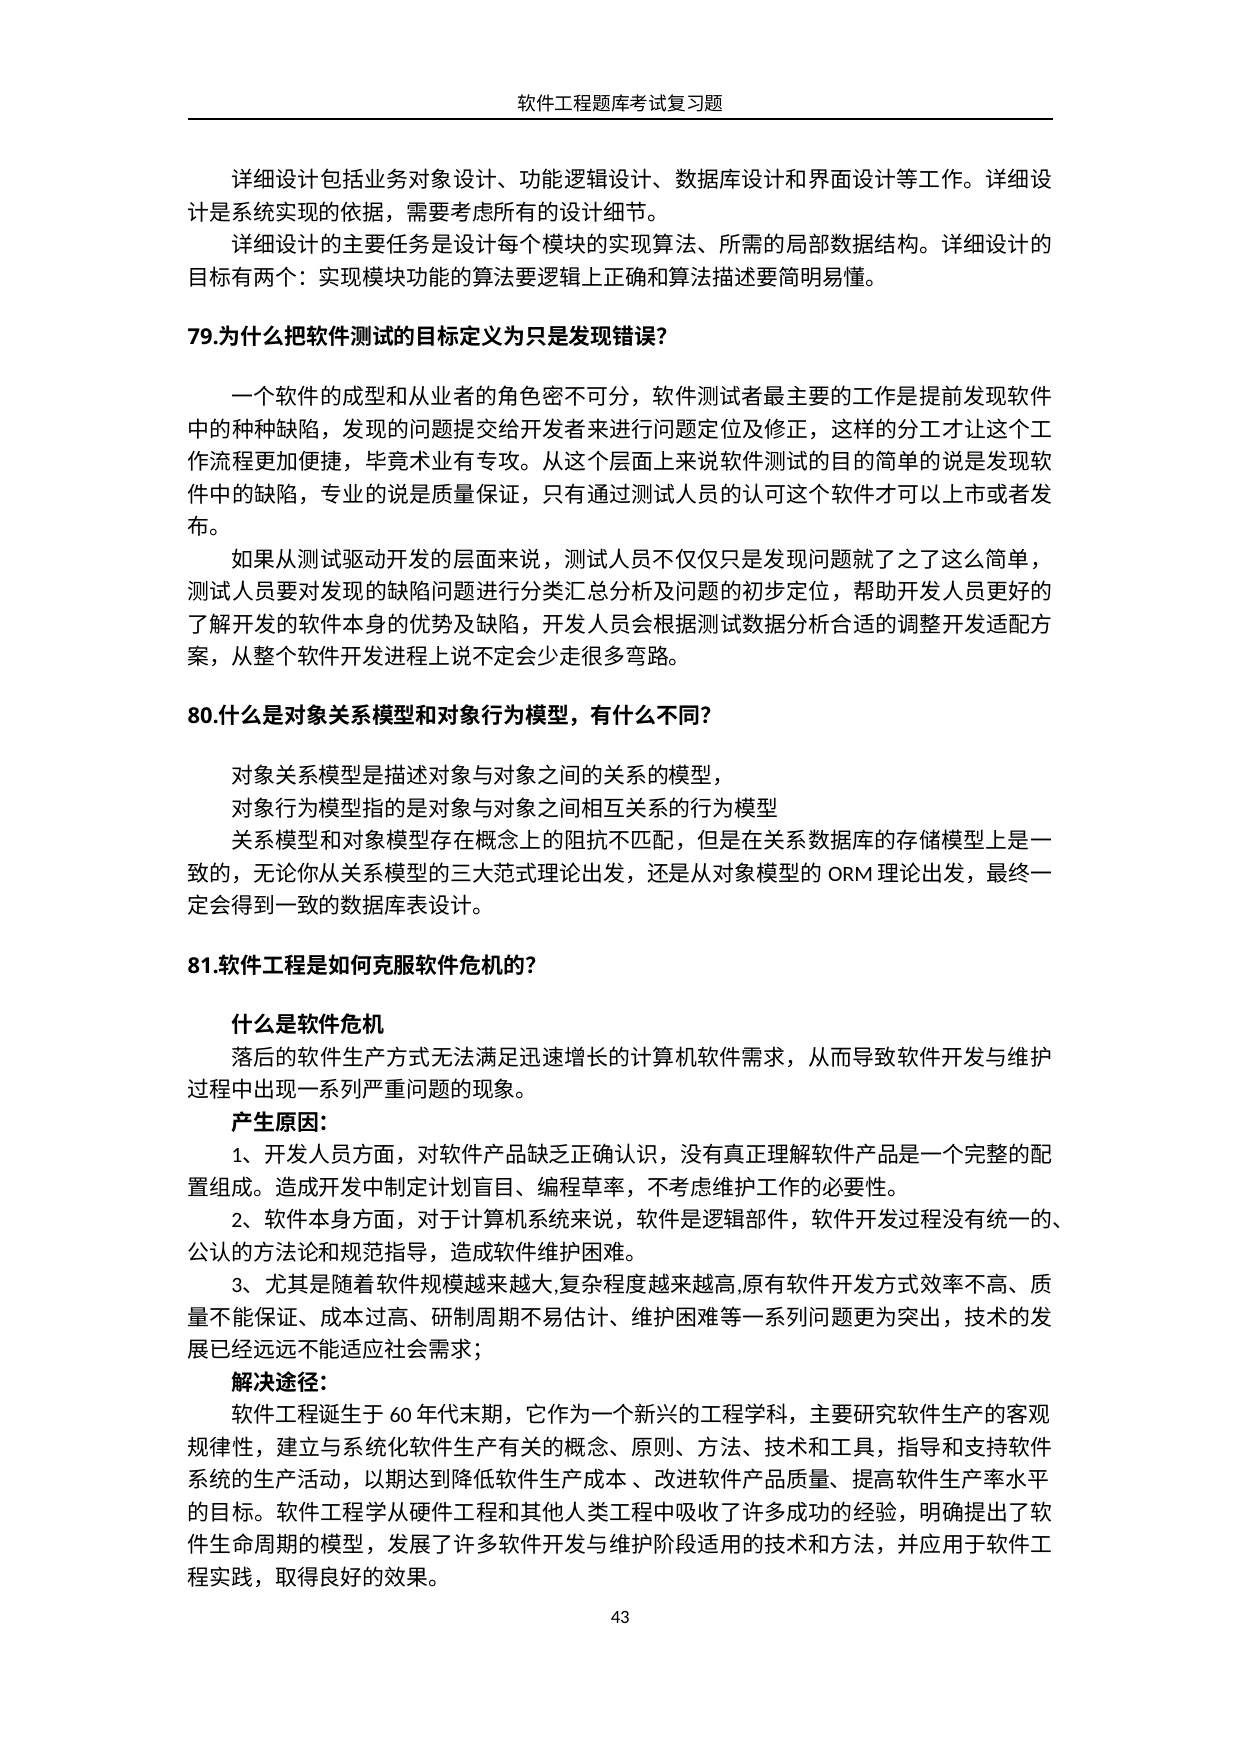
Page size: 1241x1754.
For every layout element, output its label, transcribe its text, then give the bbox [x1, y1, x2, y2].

text 2、软件本身方面，对于计算机系统来说，软件是逻辑部件，软件开发过程没有统一的、公认的方法论和规范指导，造成软件维护困难。 [187, 1202, 1053, 1267]
text 产生原因： [187, 1104, 1053, 1137]
text 3、尤其是随着软件规模越来越大,复杂程度越来越高,原有软件开发方式效率不高、质量不能保证、成本过高、研制周期不易估计、维护困难等一系列问题更为突出，技术的发展已经远远不能适应社会需求； [187, 1267, 1053, 1364]
text 如果从测试驱动开发的层面来说，测试人员不仅仅只是发现问题就了之了这么简单，测试人员要对发现的缺陷问题进行分类汇总分析及问题的初步定位，帮助开发人员更好的了解开发的软件本身的优势及缺陷，开发人员会根据测试数据分析合适的调整开发适配方案，从整个软件开发进程上说不定会少走很多弯路。 [187, 541, 1053, 671]
text 详细设计的主要任务是设计每个模块的实现算法、所需的局部数据结构。详细设计的目标有两个：实现模块功能的算法要逻辑上正确和算法描述要简明易懂。 [187, 227, 1053, 292]
subtitle 81.软件工程是如何克服软件危机的？ [187, 947, 1053, 980]
text 解决途径： [187, 1364, 1053, 1397]
text 1、开发人员方面，对软件产品缺乏正确认识，没有真正理解软件产品是一个完整的配置组成。造成开发中制定计划盲目、编程草率，不考虑维护工作的必要性。 [187, 1137, 1053, 1202]
subtitle 79.为什么把软件测试的目标定义为只是发现错误？ [187, 319, 1053, 352]
text 对象行为模型指的是对象与对象之间相互关系的行为模型 [187, 790, 1053, 823]
text 落后的软件生产方式无法满足迅速增长的计算机软件需求，从而导致软件开发与维护过程中出现一系列严重问题的现象。 [187, 1039, 1053, 1104]
text 详细设计包括业务对象设计、功能逻辑设计、数据库设计和界面设计等工作。详细设计是系统实现的依据，需要考虑所有的设计细节。 [187, 162, 1053, 227]
text 什么是软件危机 [187, 1007, 1053, 1039]
text 一个软件的成型和从业者的角色密不可分，软件测试者最主要的工作是提前发现软件中的种种缺陷，发现的问题提交给开发者来进行问题定位及修正，这样的分工才让这个工作流程更加便捷，毕竟术业有专攻。从这个层面上来说软件测试的目的简单的说是发现软件中的缺陷，专业的说是质量保证，只有通过测试人员的认可这个软件才可以上市或者发布。 [187, 379, 1053, 541]
text 软件工程诞生于60年代末期，它作为一个新兴的工程学科，主要研究软件生产的客观规律性，建立与系统化软件生产有关的概念、原则、方法、技术和工具，指导和支持软件系统的生产活动，以期达到降低软件生产成本 、改进软件产品质量、提高软件生产率水平的目标。软件工程学从硬件工程和其他人类工程中吸收了许多成功的经验，明确提出了软件生命周期的模型，发展了许多软件开发与维护阶段适用的技术和方法，并应用于软件工程实践，取得良好的效果。 [187, 1397, 1053, 1592]
text 对象关系模型是描述对象与对象之间的关系的模型， [187, 758, 1053, 790]
subtitle 80.什么是对象关系模型和对象行为模型，有什么不同？ [187, 698, 1053, 731]
text 关系模型和对象模型存在概念上的阻抗不匹配，但是在关系数据库的存储模型上是一致的，无论你从关系模型的三大范式理论出发，还是从对象模型的ORM理论出发，最终一定会得到一致的数据库表设计。 [187, 823, 1053, 920]
